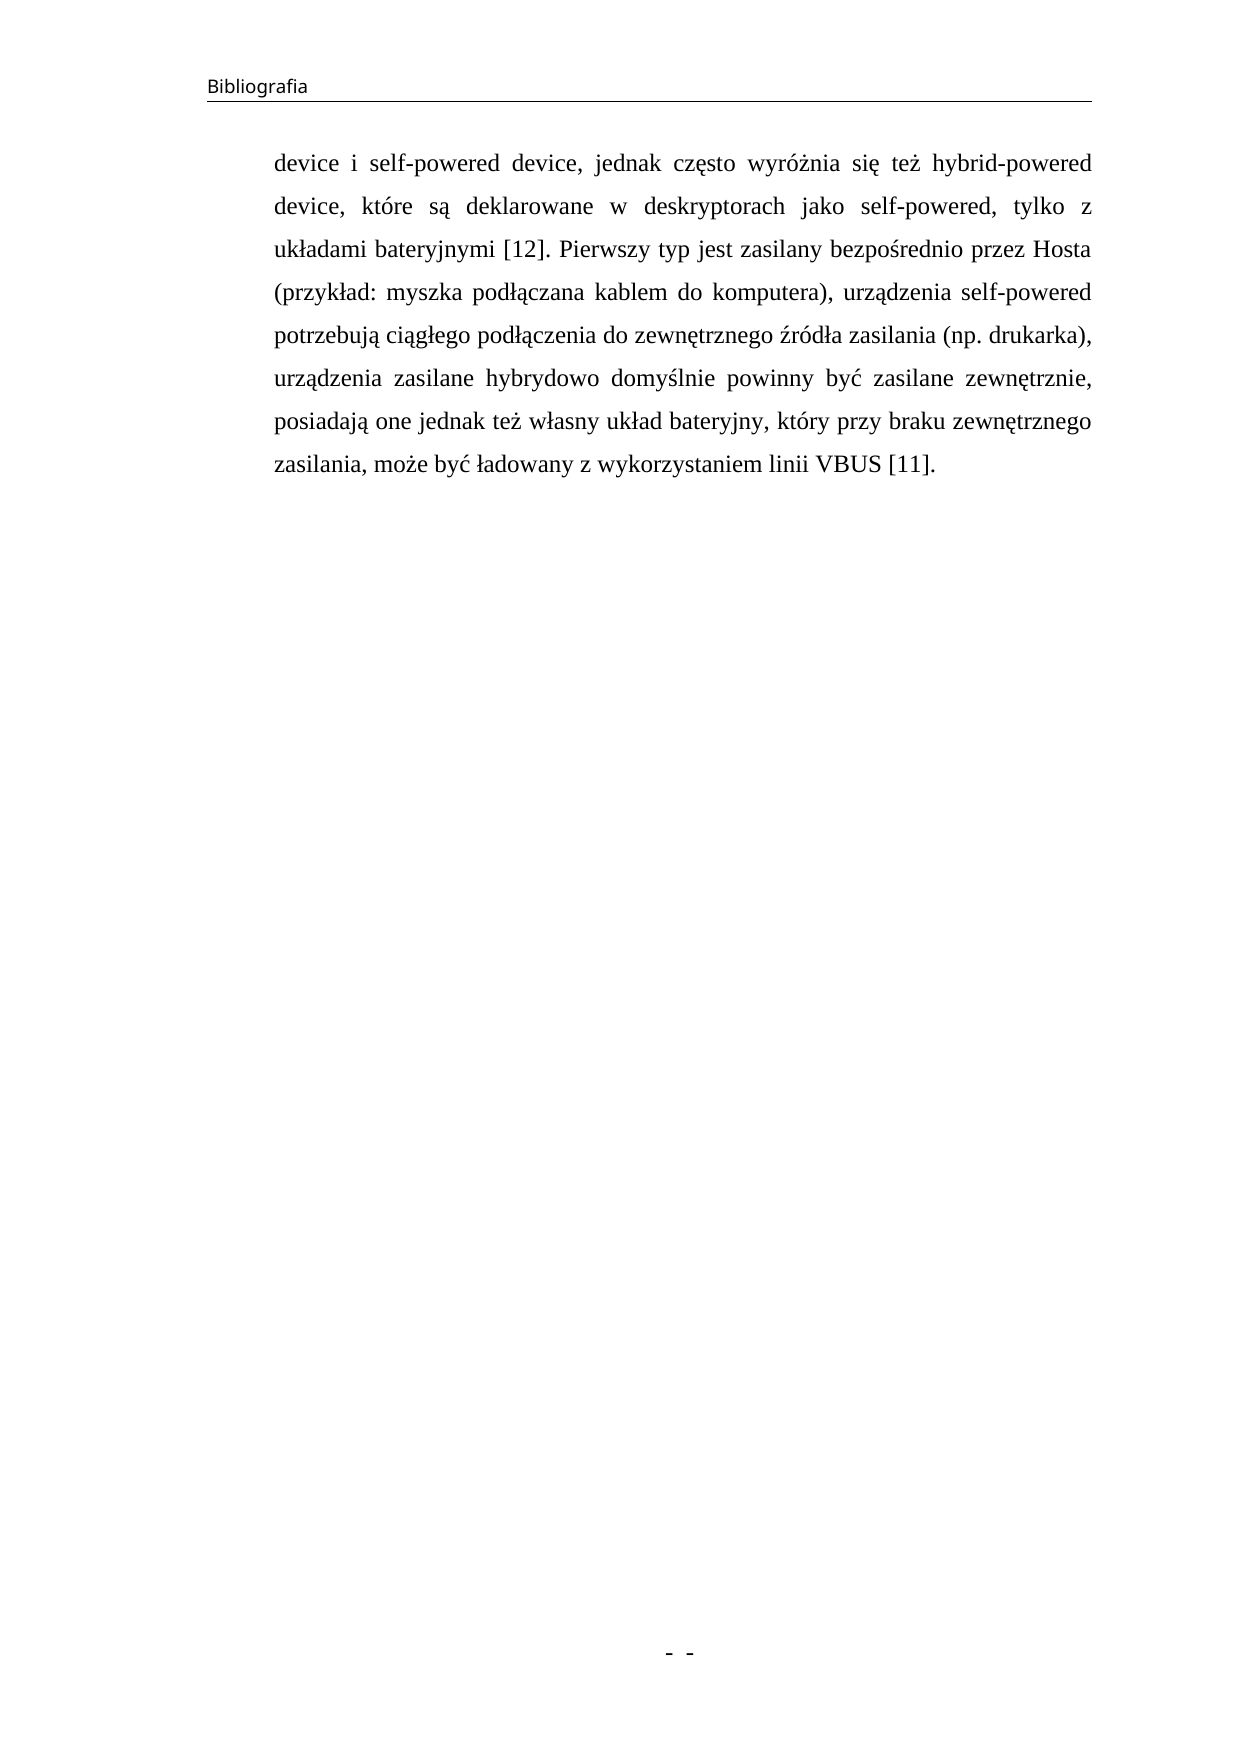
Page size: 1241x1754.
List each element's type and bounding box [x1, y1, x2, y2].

list [236, 148, 1092, 478]
